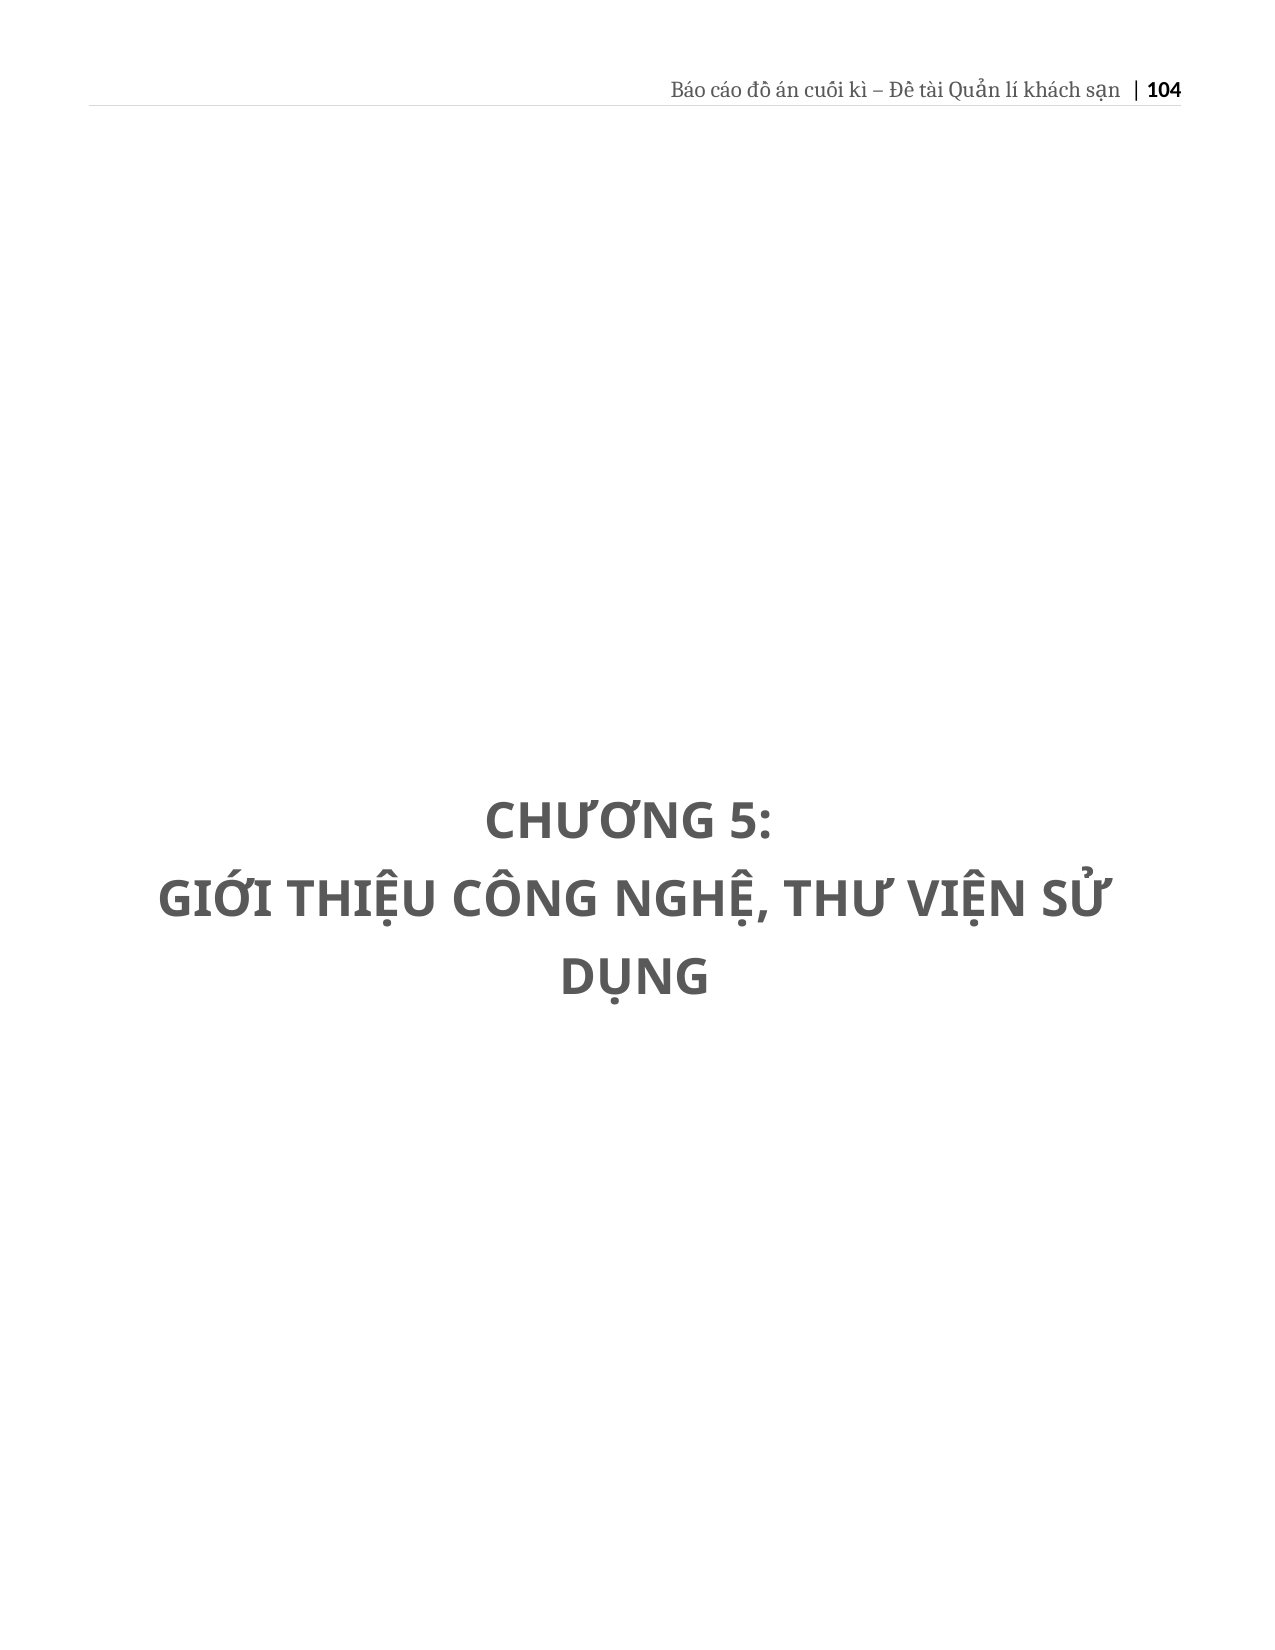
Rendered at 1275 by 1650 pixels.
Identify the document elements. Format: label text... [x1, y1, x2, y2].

subtitle CHƯƠNG 5: GIỚI THIỆU CÔNG NGHỆ, THƯ VIỆN SỬ DỤNG [89, 784, 1181, 1009]
